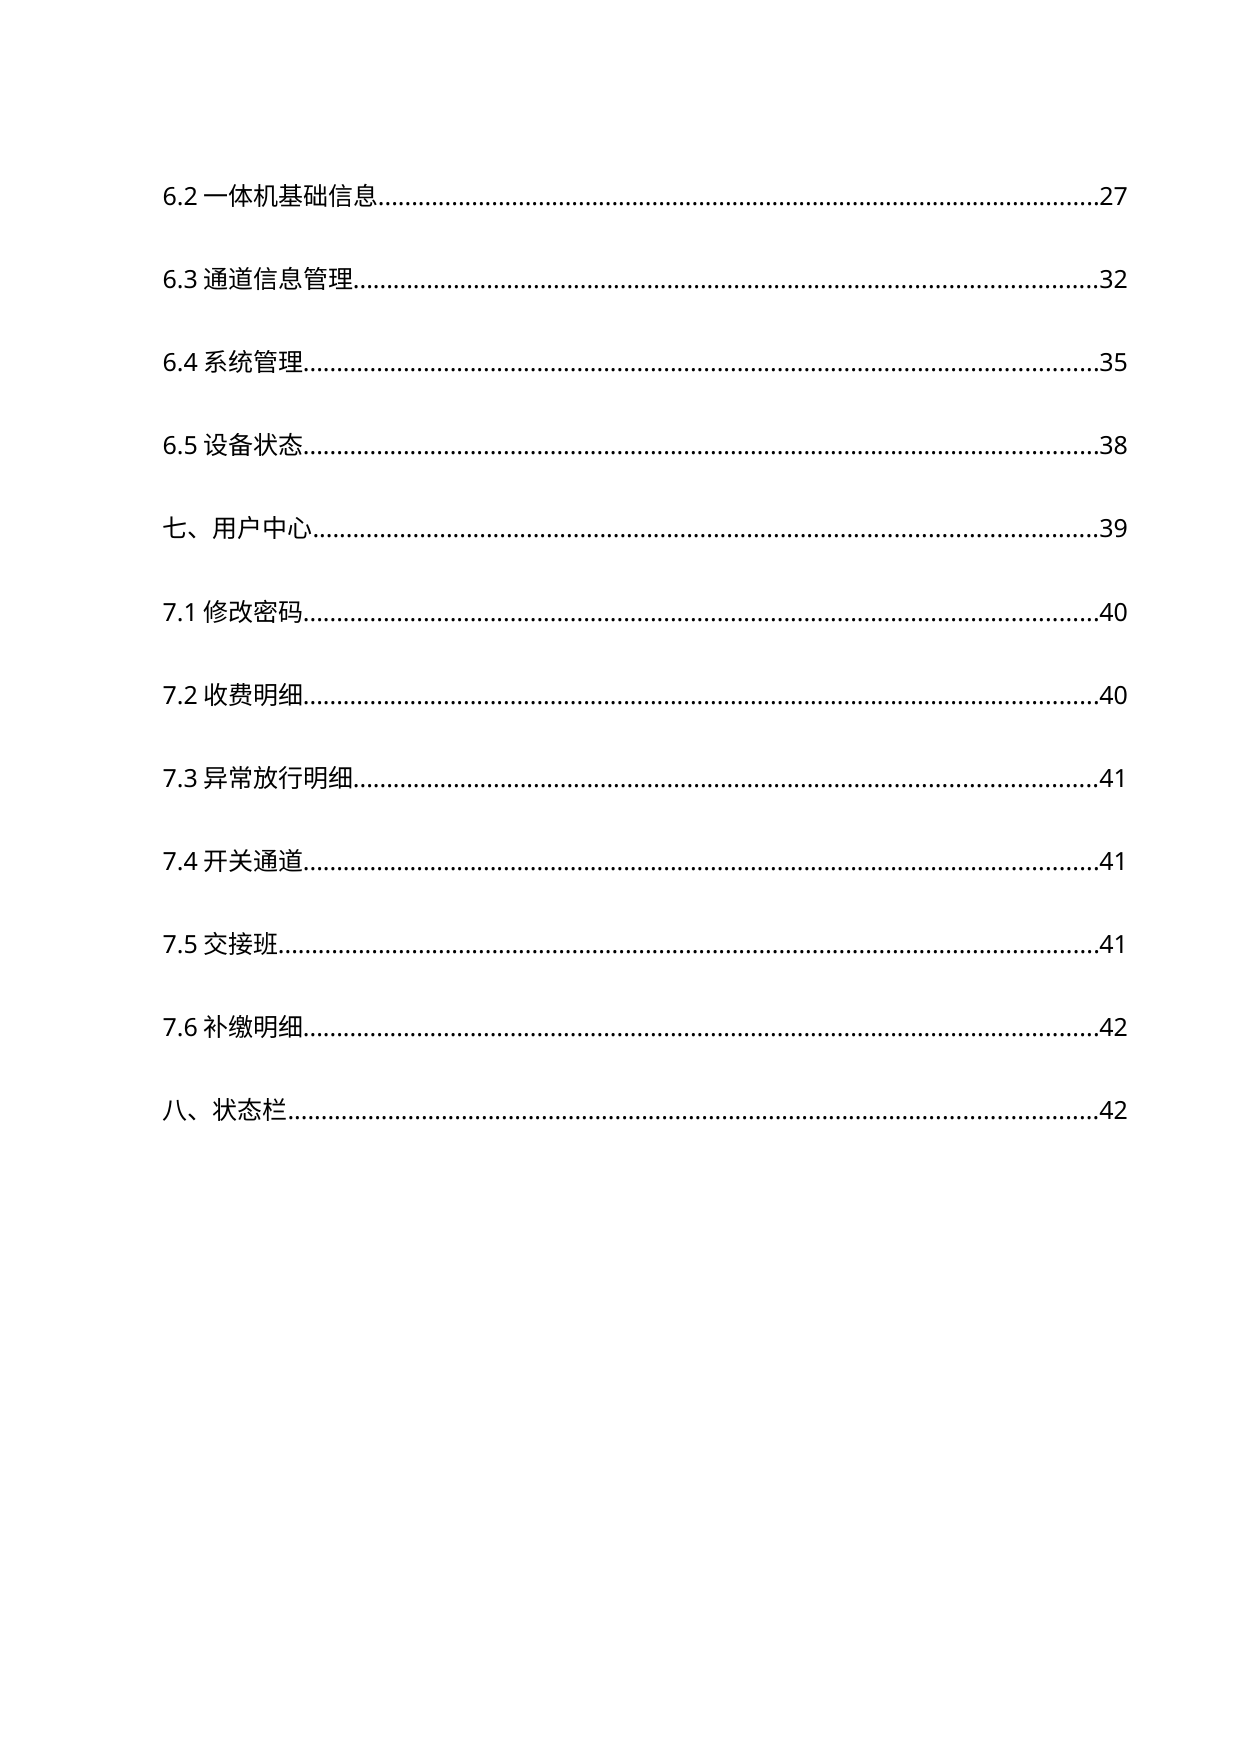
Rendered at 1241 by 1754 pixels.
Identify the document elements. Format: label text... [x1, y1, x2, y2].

text 7.5交接班 41 [112, 910, 1128, 975]
text 八、状态栏 42 [112, 1076, 1128, 1141]
text 七、用户中心 39 [112, 494, 1128, 559]
text 6.3通道信息管理 32 [112, 245, 1128, 310]
text 7.4开关通道 41 [112, 827, 1128, 892]
text 6.5设备状态 38 [112, 411, 1128, 476]
text 6.4系统管理 35 [112, 328, 1128, 393]
text 7.6补缴明细 42 [112, 993, 1128, 1058]
text 7.1修改密码 40 [112, 578, 1128, 643]
text 6.2一体机基础信息 27 [112, 162, 1128, 227]
text 7.2收费明细 40 [112, 661, 1128, 726]
text 7.3异常放行明细 41 [112, 744, 1128, 809]
